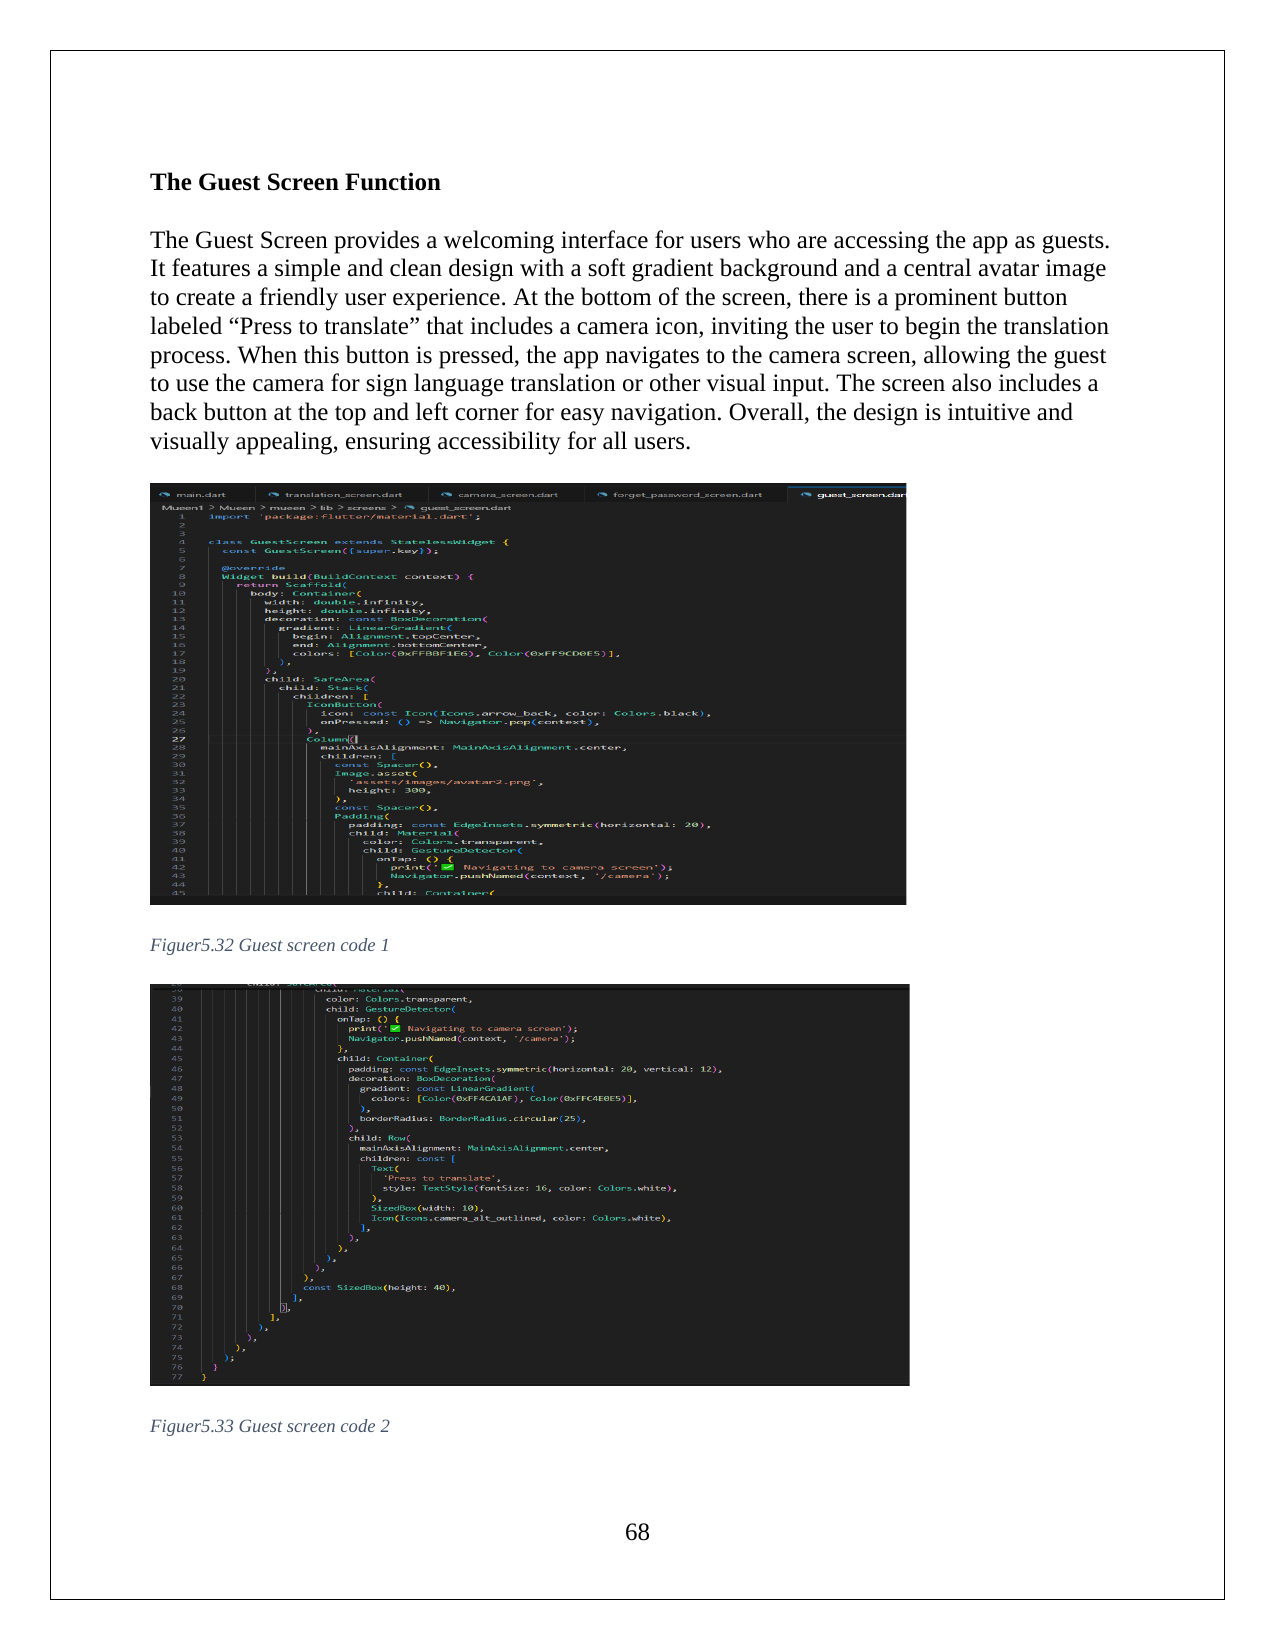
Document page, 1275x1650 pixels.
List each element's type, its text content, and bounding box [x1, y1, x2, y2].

text The Guest Screen provides a welcoming interface for users who are accessing the app as guests. It features a simple and clean design with a soft gradient background and a central avatar image to create a friendly user experience. At the bottom of the screen, there is a prominent button labeled “Press to translate” that includes a camera icon, inviting the user to begin the translation process. When this button is pressed, the app navigates to the camera screen, allowing the guest to use the camera for sign language translation or other visual input. The screen also includes a back button at the top and left corner for easy navigation. Overall, the design is intuitive and visually appealing, ensuring accessibility for all users. [150, 225, 1125, 455]
picture [150, 483, 907, 905]
picture [150, 984, 910, 1386]
text Figuer5.32 Guest screen code 1 [150, 933, 1125, 955]
text Figuer5.33 Guest screen code 2 [150, 1415, 1125, 1437]
text The Guest Screen Function [150, 167, 1125, 196]
